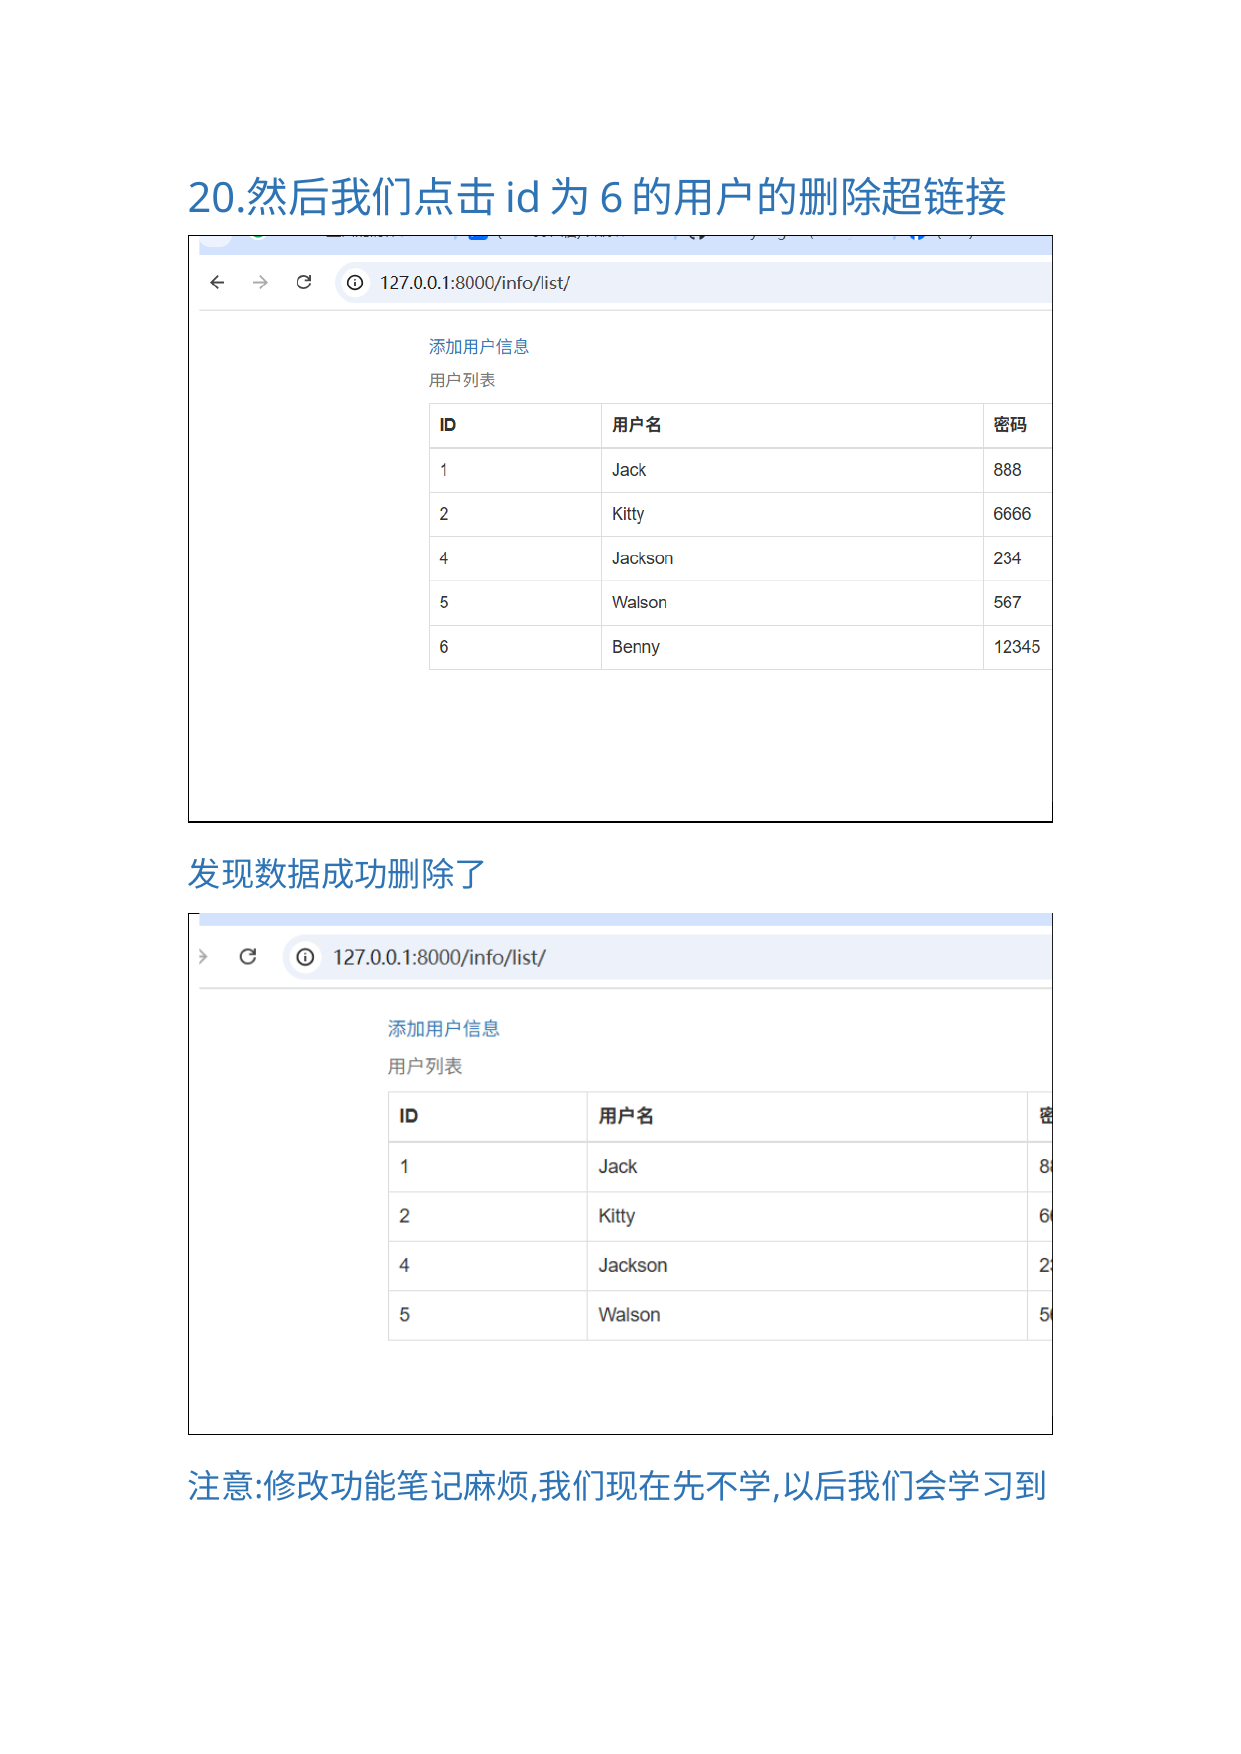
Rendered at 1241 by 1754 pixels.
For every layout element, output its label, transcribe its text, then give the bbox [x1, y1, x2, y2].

picture [199, 913, 1053, 1416]
table_header [189, 236, 1052, 821]
subtitle 20.然后我们点击id为6的用户的删除超链接 [187, 162, 1053, 227]
subtitle 注意:修改功能笔记麻烦,我们现在先不学,以后我们会学习到 [187, 1451, 1053, 1516]
subtitle 发现数据成功删除了 [187, 839, 1053, 904]
table_header [189, 914, 1052, 1433]
picture [199, 236, 1053, 802]
